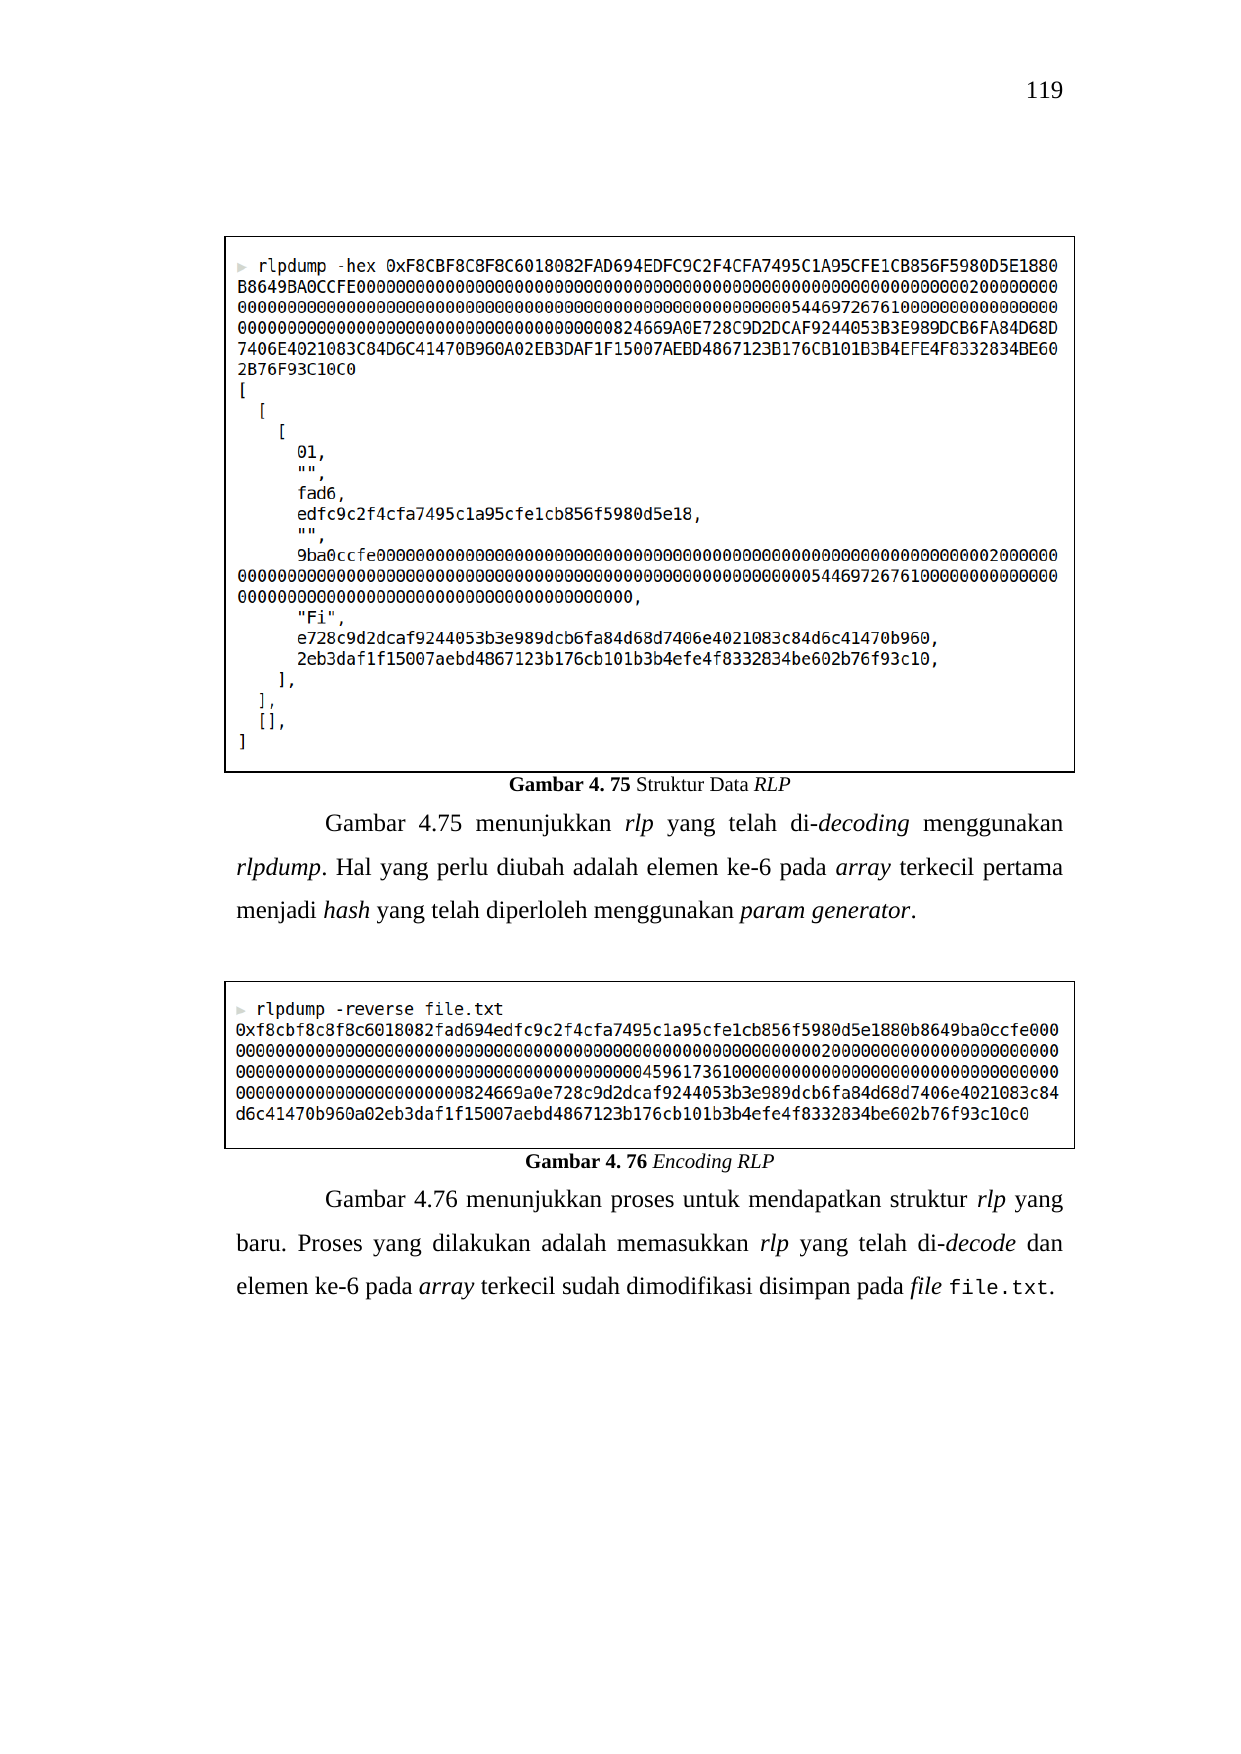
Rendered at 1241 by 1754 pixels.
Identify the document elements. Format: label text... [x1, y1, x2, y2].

text Gambar 4.76 menunjukkan proses untuk mendapatkan struktur rlp yang baru. Proses yang dilakukan adalah memasukkan rlp yang telah di-decode dan elemen ke-6 pada array terkecil sudah dimodifikasi disimpan pada file file.txt. [236, 1184, 1063, 1300]
picture [236, 994, 1064, 1134]
text Gambar 4. 76 Encoding RLP [236, 1149, 1063, 1173]
text Gambar 4. 75 Struktur Data RLP [236, 773, 1063, 796]
text Gambar 4.75 menunjukkan rlp yang telah di-decoding menggunakan rlpdump. Hal yang perlu diubah adalah elemen ke-6 pada array terkecil pertama menjadi hash yang telah diperloleh menggunakan param generator. [236, 808, 1063, 923]
table_header [226, 237, 1074, 771]
picture [236, 249, 1064, 757]
table_header [226, 982, 1074, 1147]
